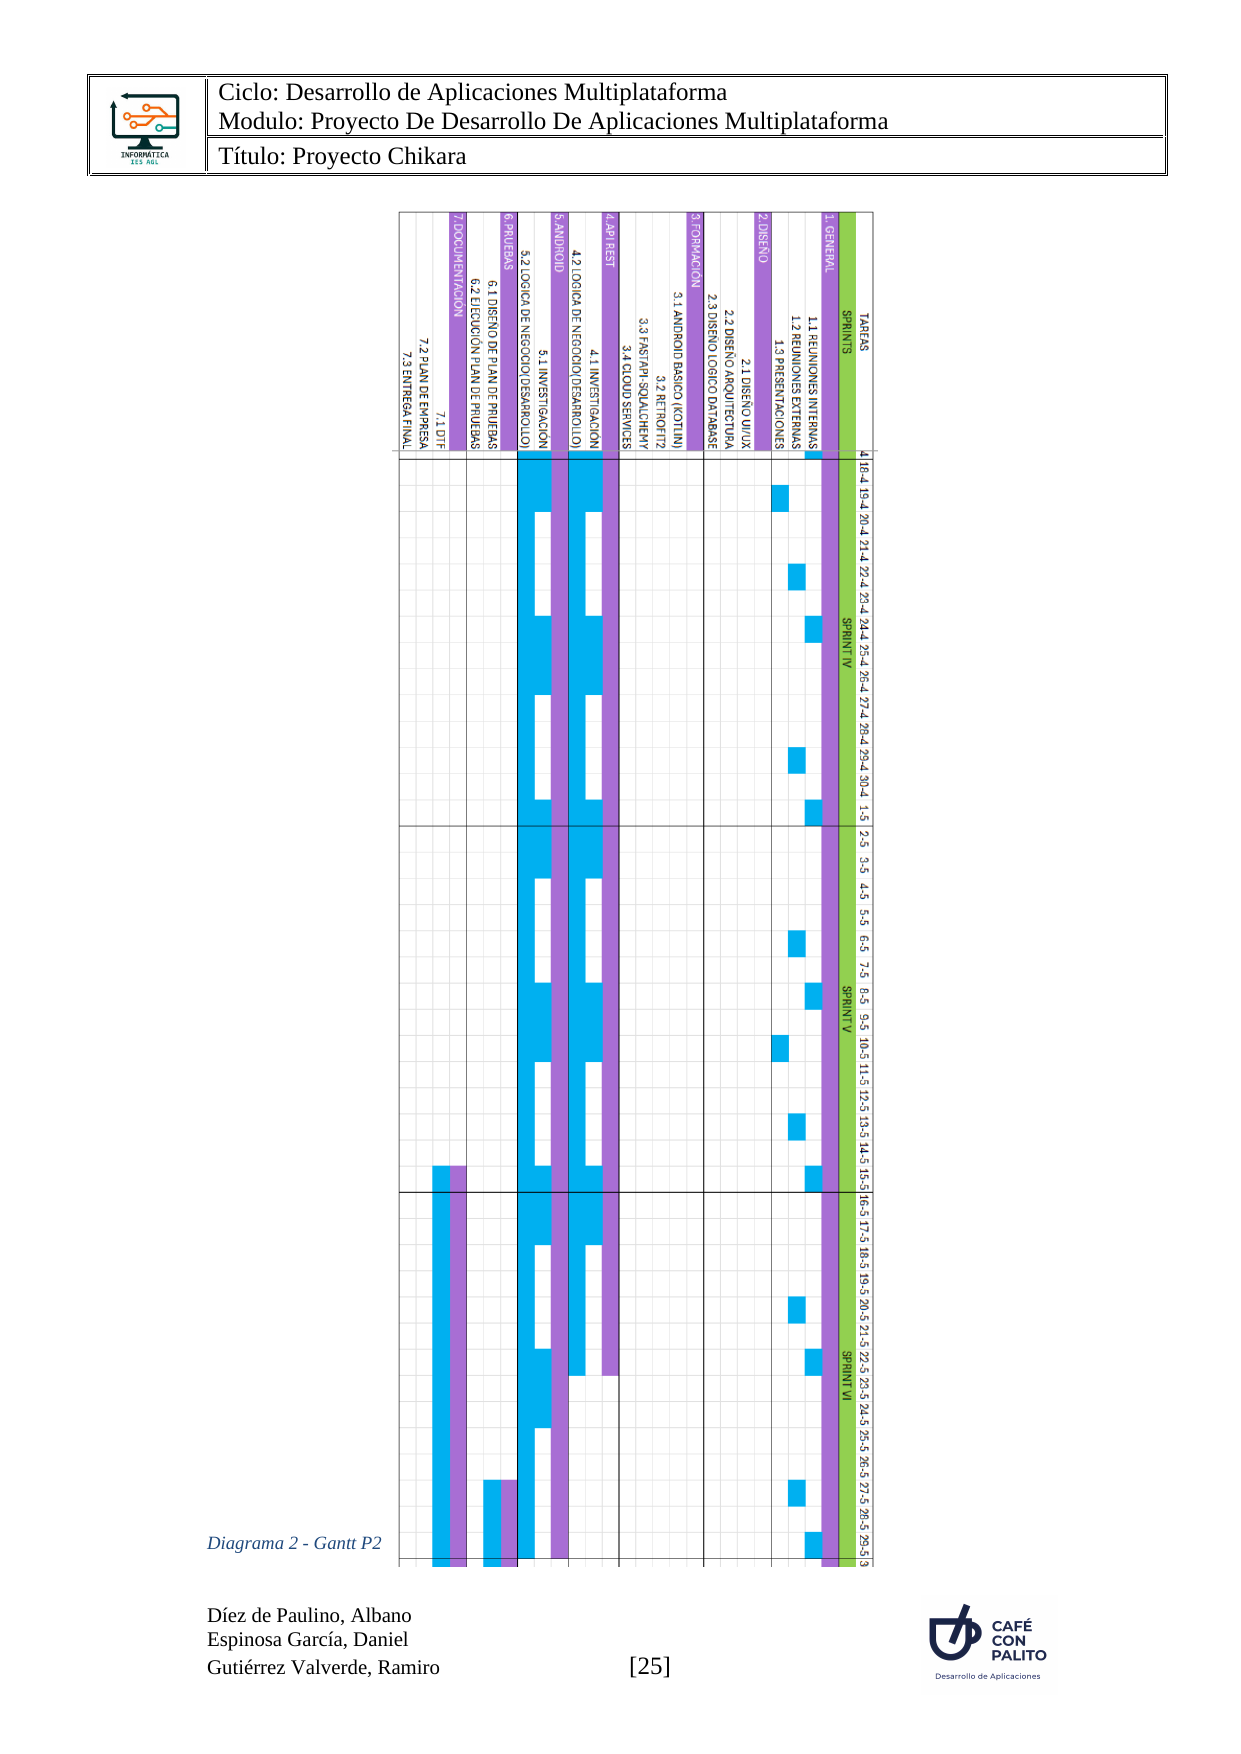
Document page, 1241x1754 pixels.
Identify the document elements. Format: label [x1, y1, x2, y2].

picture [392, 206, 878, 1566]
picture [106, 87, 186, 168]
picture [921, 1595, 1058, 1695]
